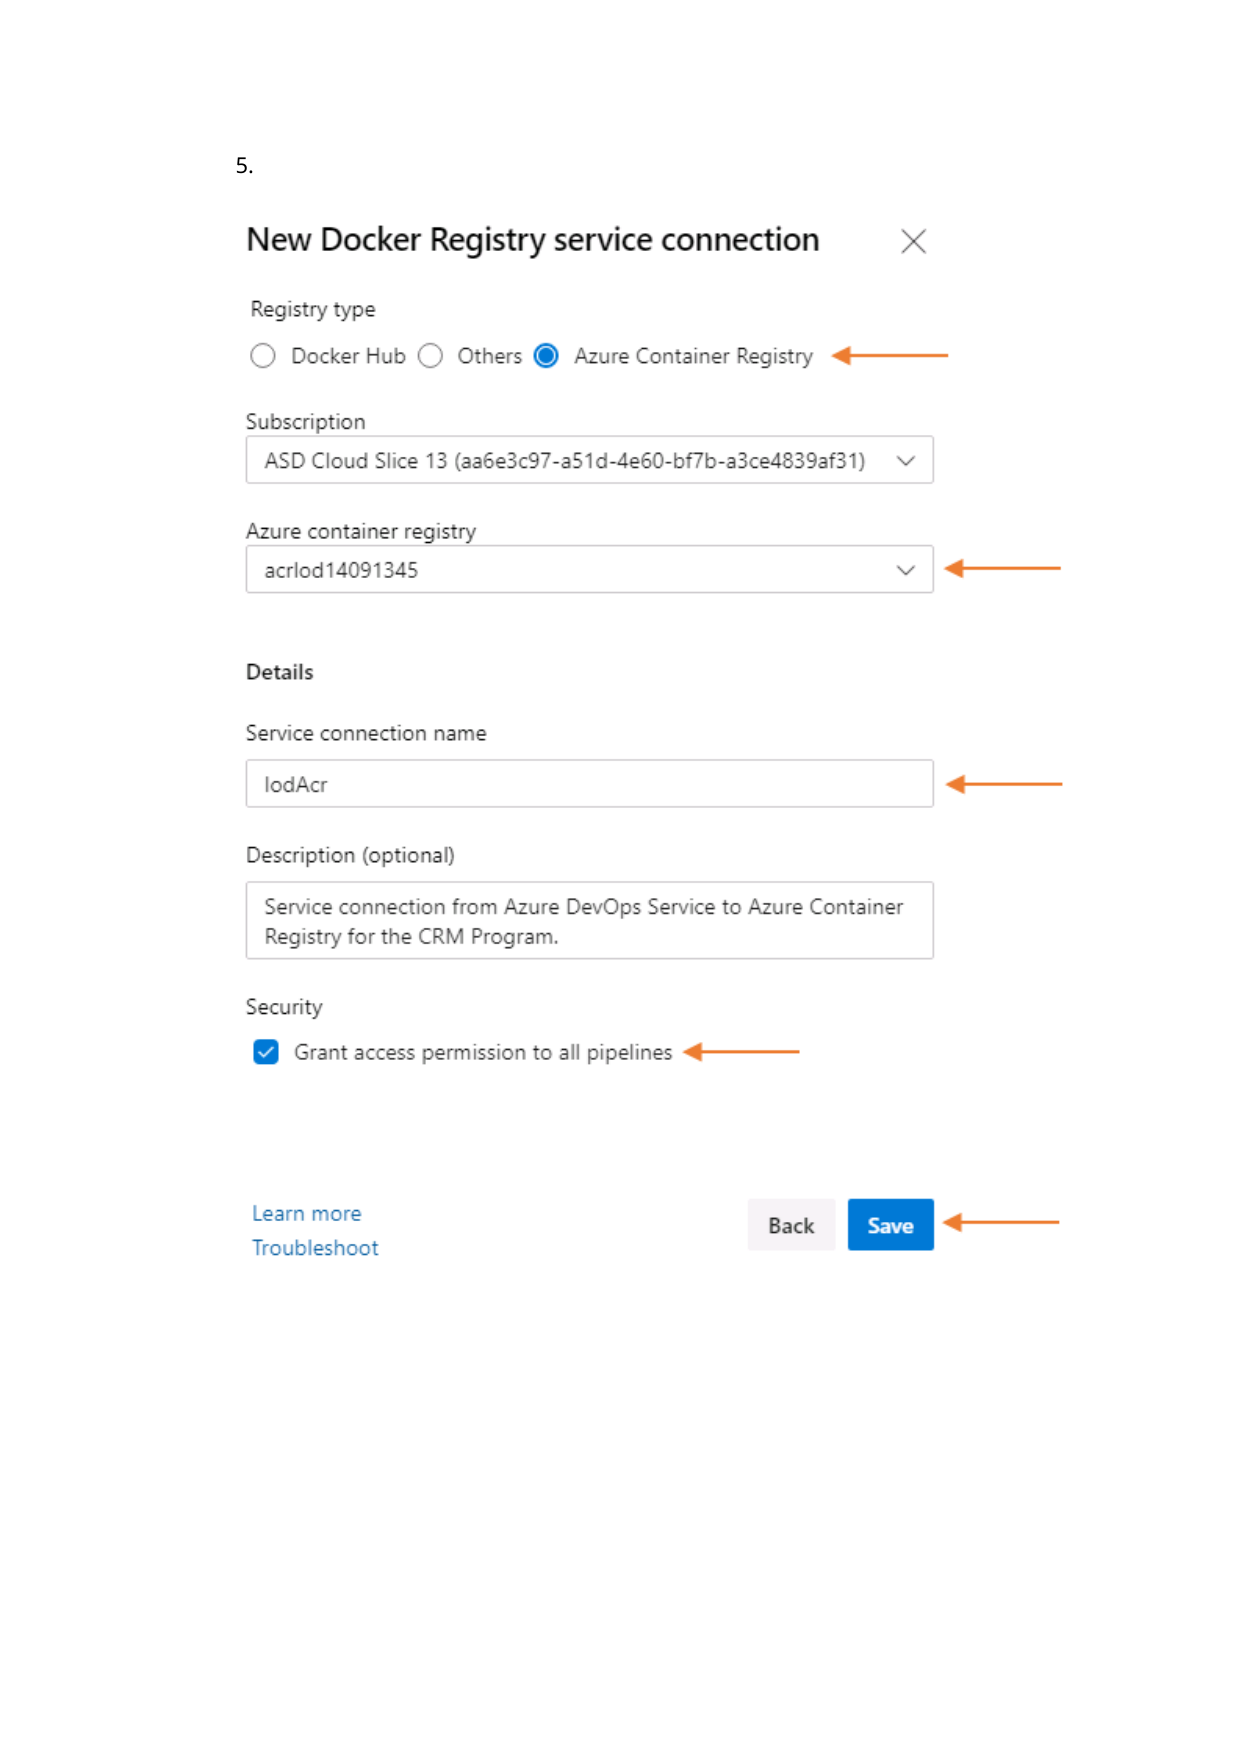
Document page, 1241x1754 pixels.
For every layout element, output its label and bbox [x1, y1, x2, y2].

picture [235, 179, 1083, 1293]
